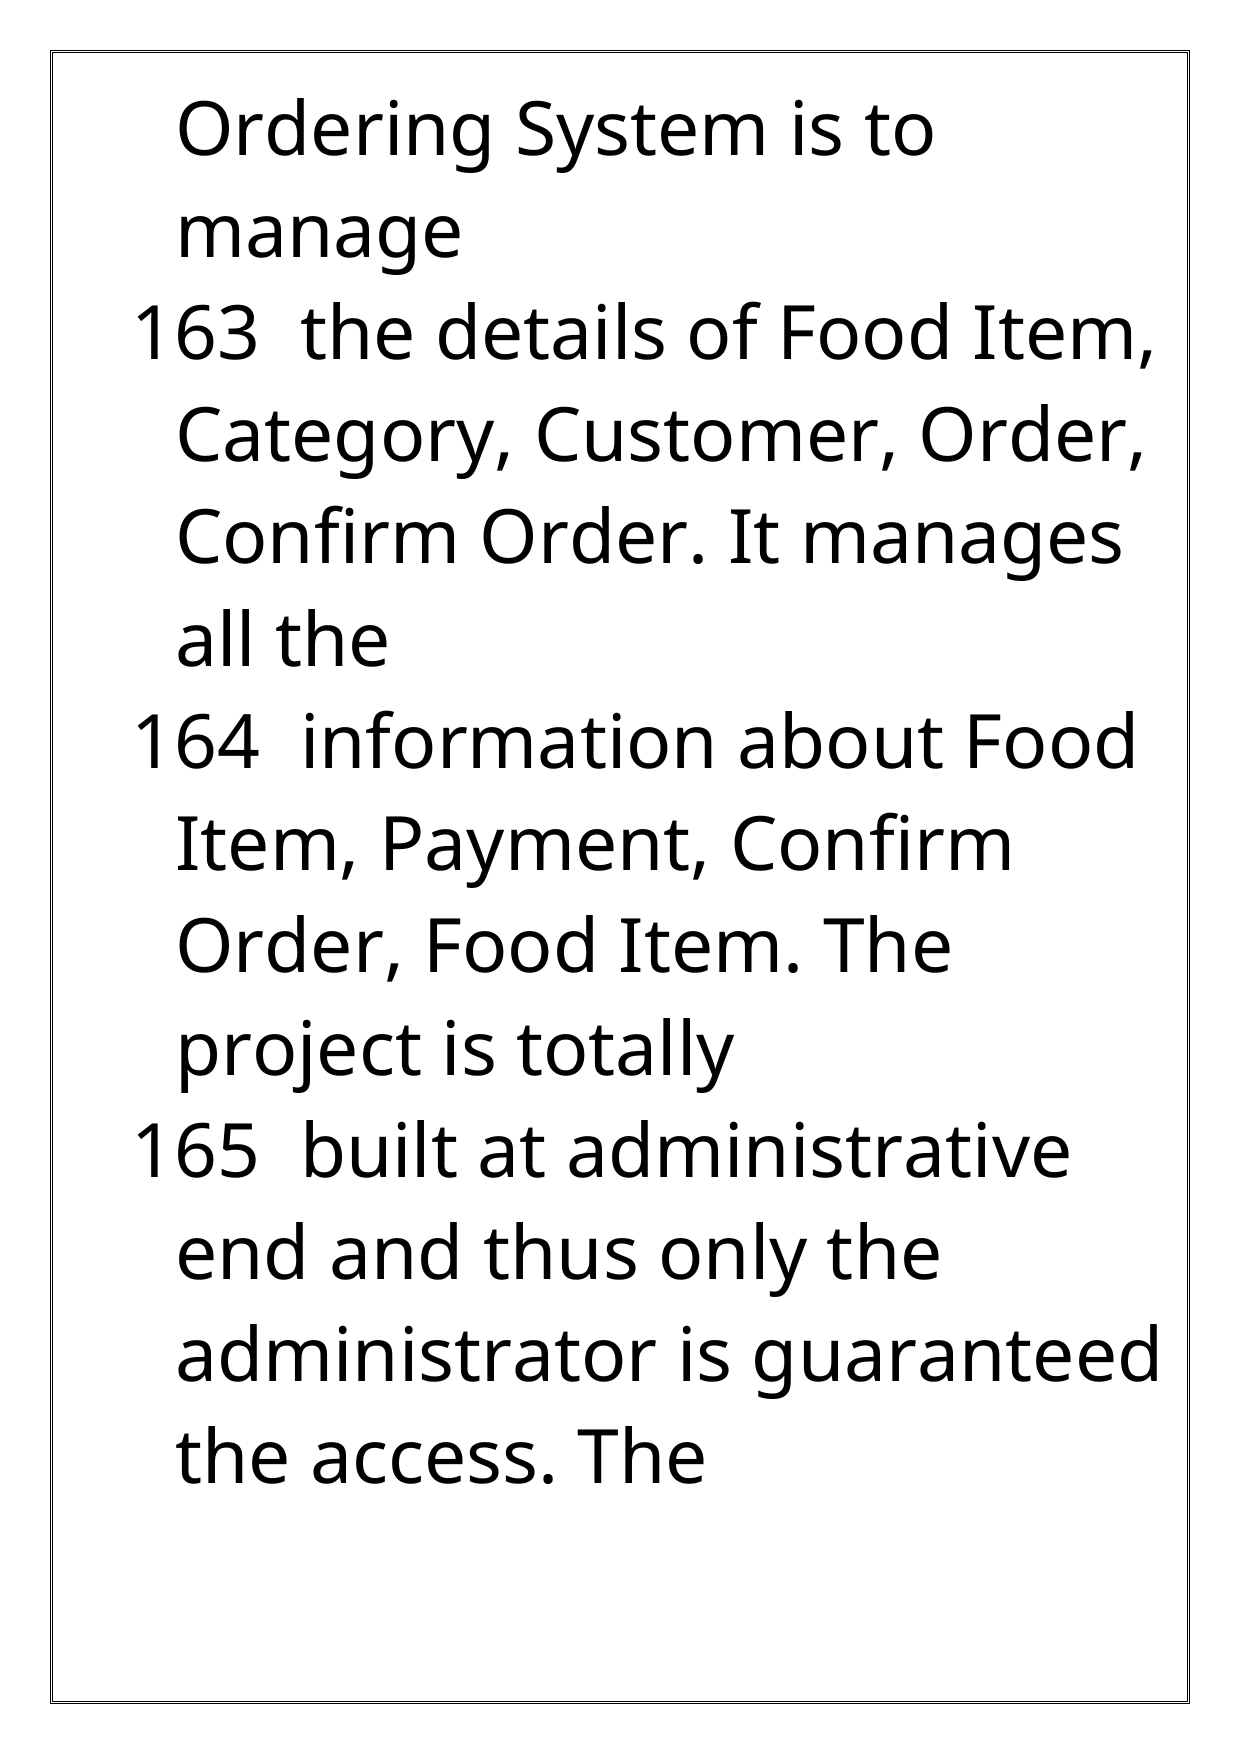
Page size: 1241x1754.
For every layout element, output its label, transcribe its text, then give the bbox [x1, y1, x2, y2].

list built at administrative end and thus only the administrator is guaranteed the access. The [131, 1097, 1165, 1506]
list information about Food Item, Payment, Confirm Order, Food Item. The project is totally [131, 688, 1165, 1097]
list the details of Food Item, Category, Customer, Order, Confirm Order. It manages all the [131, 279, 1165, 688]
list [131, 75, 1165, 279]
